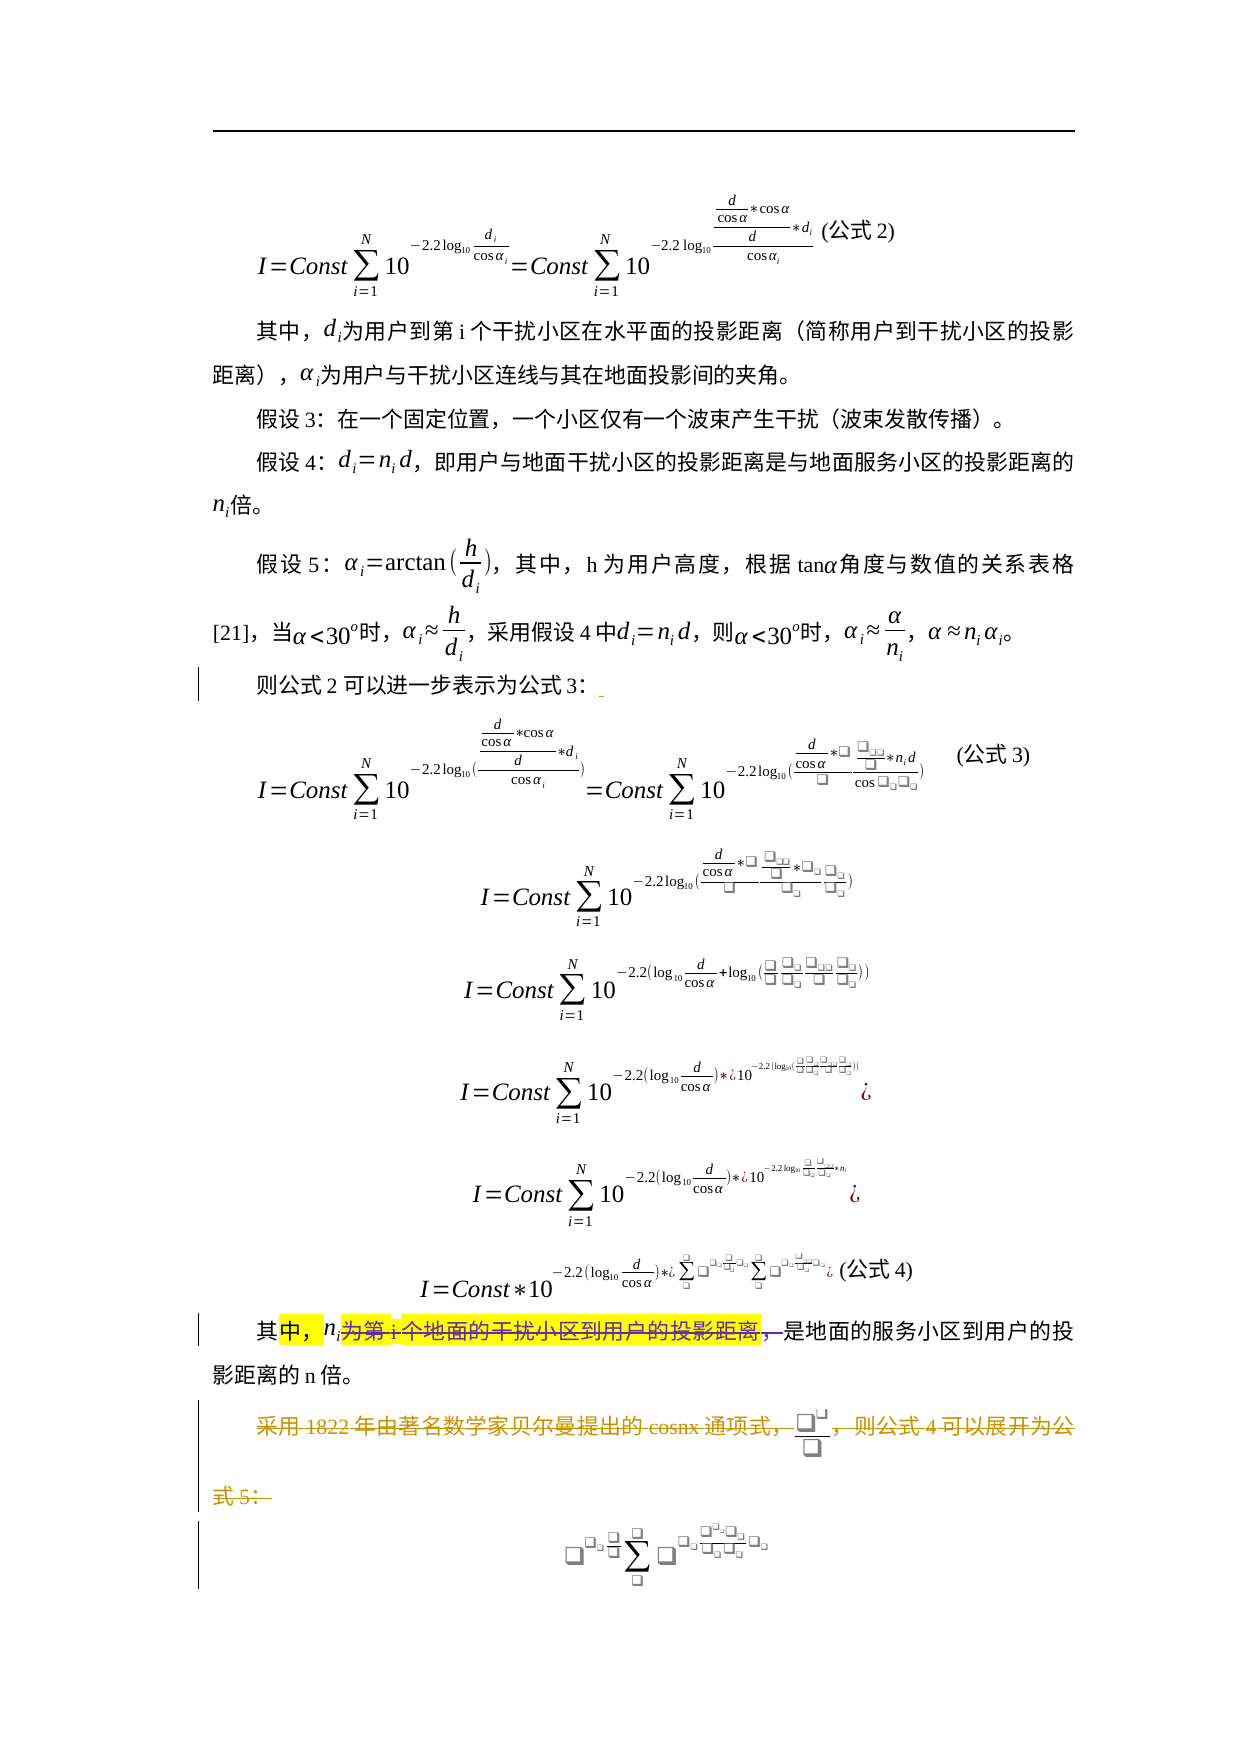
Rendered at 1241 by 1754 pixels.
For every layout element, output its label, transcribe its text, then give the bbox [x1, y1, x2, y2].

text 假设4：，即用户与地面干扰小区的投影距离是与地面服务小区的投影距离的倍。 [213, 444, 1075, 522]
text 其中，是地面的服务小区到用户的投影距离的n倍。 [213, 1312, 1075, 1391]
text 则公式2 可以进一步表示为公式3： [213, 667, 1075, 701]
text (公式3) [213, 701, 1075, 837]
text 假设5：，其中，h为用户高度，根据tan角度与数值的关系表格[21]，当时，，采用假设4中，则时，，。 [213, 531, 1075, 667]
text (公式2) [213, 177, 1075, 313]
text (公式4) [213, 1244, 1075, 1312]
text 其中，为用户到第i个干扰小区在水平面的投影距离（简称用户到干扰小区的投影距离），为用户与干扰小区连线与其在地面投影间的夹角。 [213, 313, 1075, 391]
text 假设3：在一个固定位置，一个小区仅有一个波束产生干扰（波束发散传播）。 [213, 401, 1075, 434]
